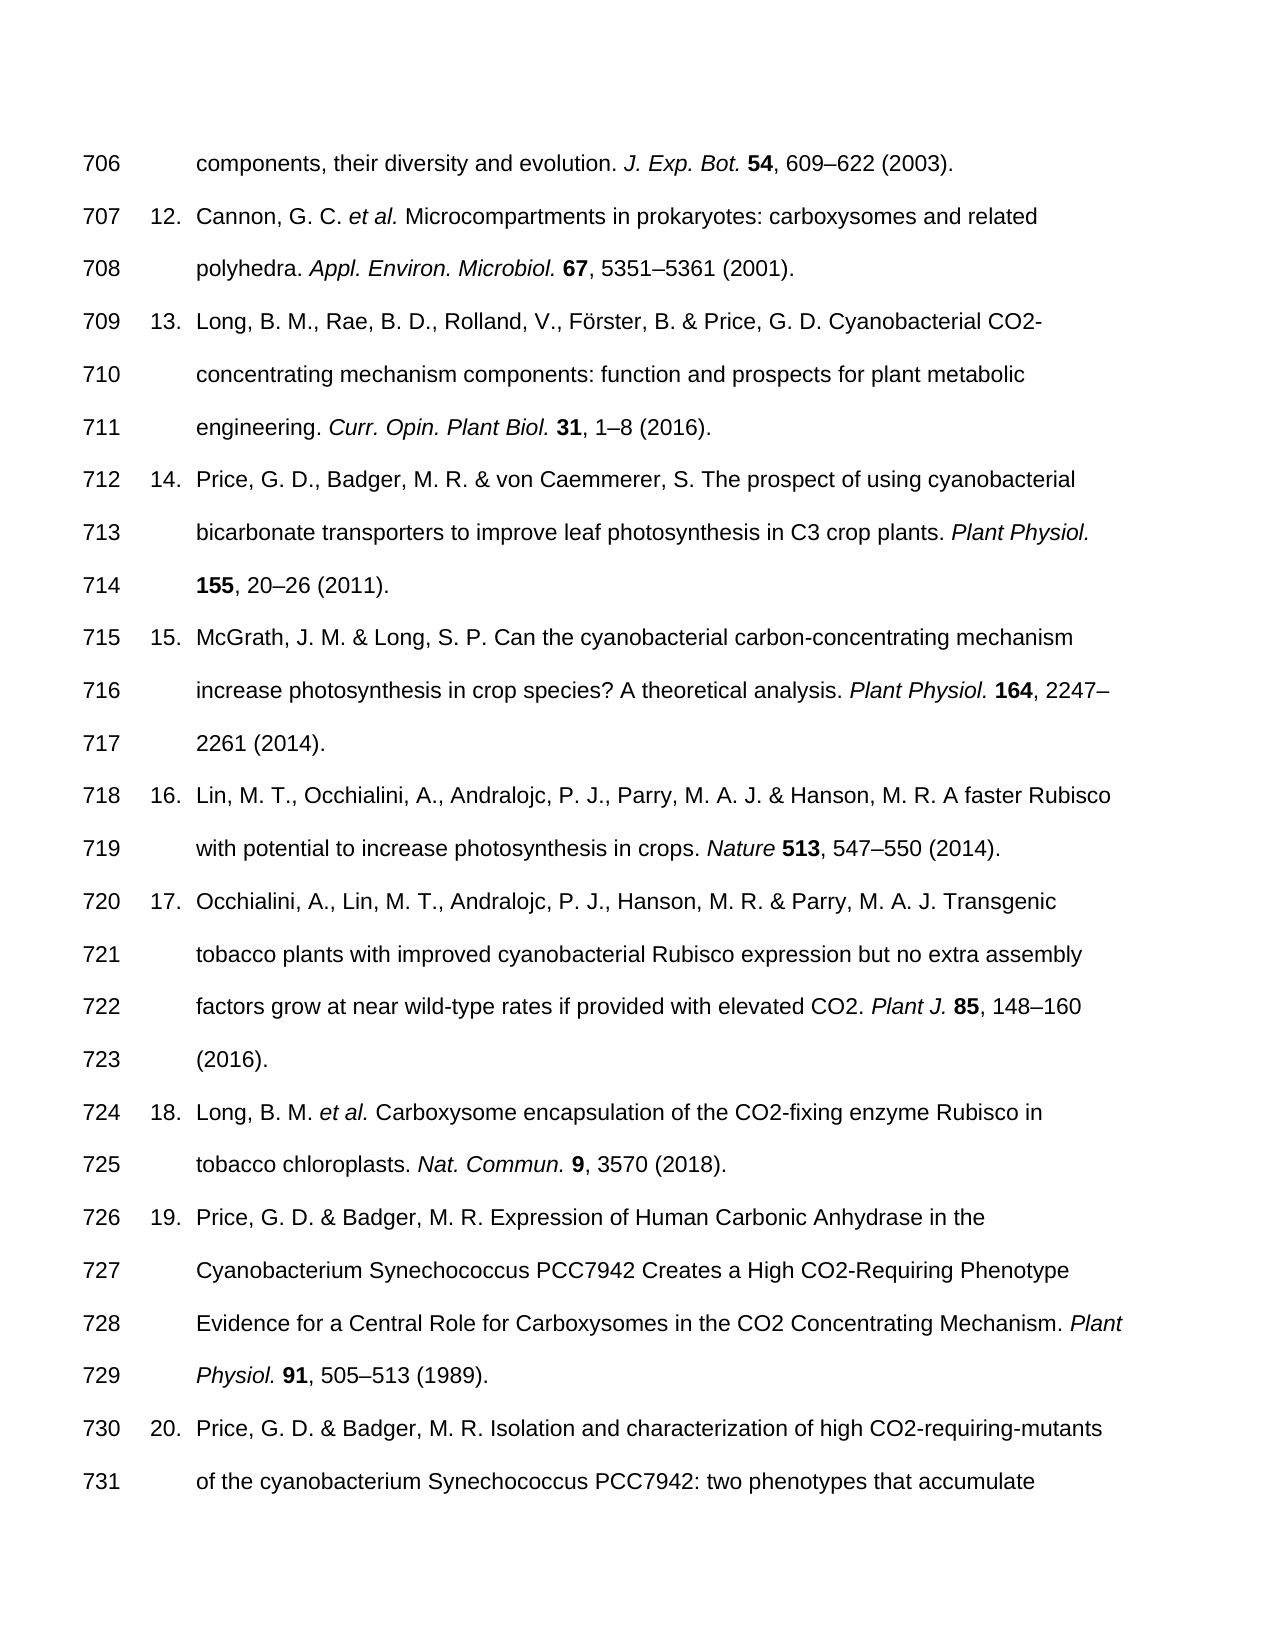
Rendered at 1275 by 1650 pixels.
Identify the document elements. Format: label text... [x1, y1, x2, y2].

text 18. Long, B. M. et al. Carboxysome encapsulation of the CO2-fixing enzyme Rubisco in tobacco chloroplasts. Nat. Commun. 9, 3570 (2018). [150, 1099, 1125, 1178]
text 16. Lin, M. T., Occhialini, A., Andralojc, P. J., Parry, M. A. J. & Hanson, M. R. A faster Rubisco with potential to increase photosynthesis in crops. Nature 513, 547–550 (2014). [150, 782, 1125, 862]
text 13. Long, B. M., Rae, B. D., Rolland, V., Förster, B. & Price, G. D. Cyanobacterial CO2-concentrating mechanism components: function and prospects for plant metabolic engineering. Curr. Opin. Plant Biol. 31, 1–8 (2016). [150, 308, 1125, 440]
text 14. Price, G. D., Badger, M. R. & von Caemmerer, S. The prospect of using cyanobacterial bicarbonate transporters to improve leaf photosynthesis in C3 crop plants. Plant Physiol. 155, 20–26 (2011). [150, 466, 1125, 598]
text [150, 1415, 1125, 1494]
text 17. Occhialini, A., Lin, M. T., Andralojc, P. J., Hanson, M. R. & Parry, M. A. J. Transgenic tobacco plants with improved cyanobacterial Rubisco expression but no extra assembly factors grow at near wild-type rates if provided with elevated CO2. Plant J. 85, 148–160 (2016). [150, 888, 1125, 1072]
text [150, 150, 1125, 176]
text 19. Price, G. D. & Badger, M. R. Expression of Human Carbonic Anhydrase in the Cyanobacterium Synechococcus PCC7942 Creates a High CO2-Requiring Phenotype Evidence for a Central Role for Carboxysomes in the CO2 Concentrating Mechanism. Plant Physiol. 91, 505–513 (1989). [150, 1204, 1125, 1389]
text 12. Cannon, G. C. et al. Microcompartments in prokaryotes: carboxysomes and related polyhedra. Appl. Environ. Microbiol. 67, 5351–5361 (2001). [150, 203, 1125, 282]
text 15. McGrath, J. M. & Long, S. P. Can the cyanobacterial carbon-concentrating mechanism increase photosynthesis in crop species? A theoretical analysis. Plant Physiol. 164, 2247–2261 (2014). [150, 624, 1125, 756]
